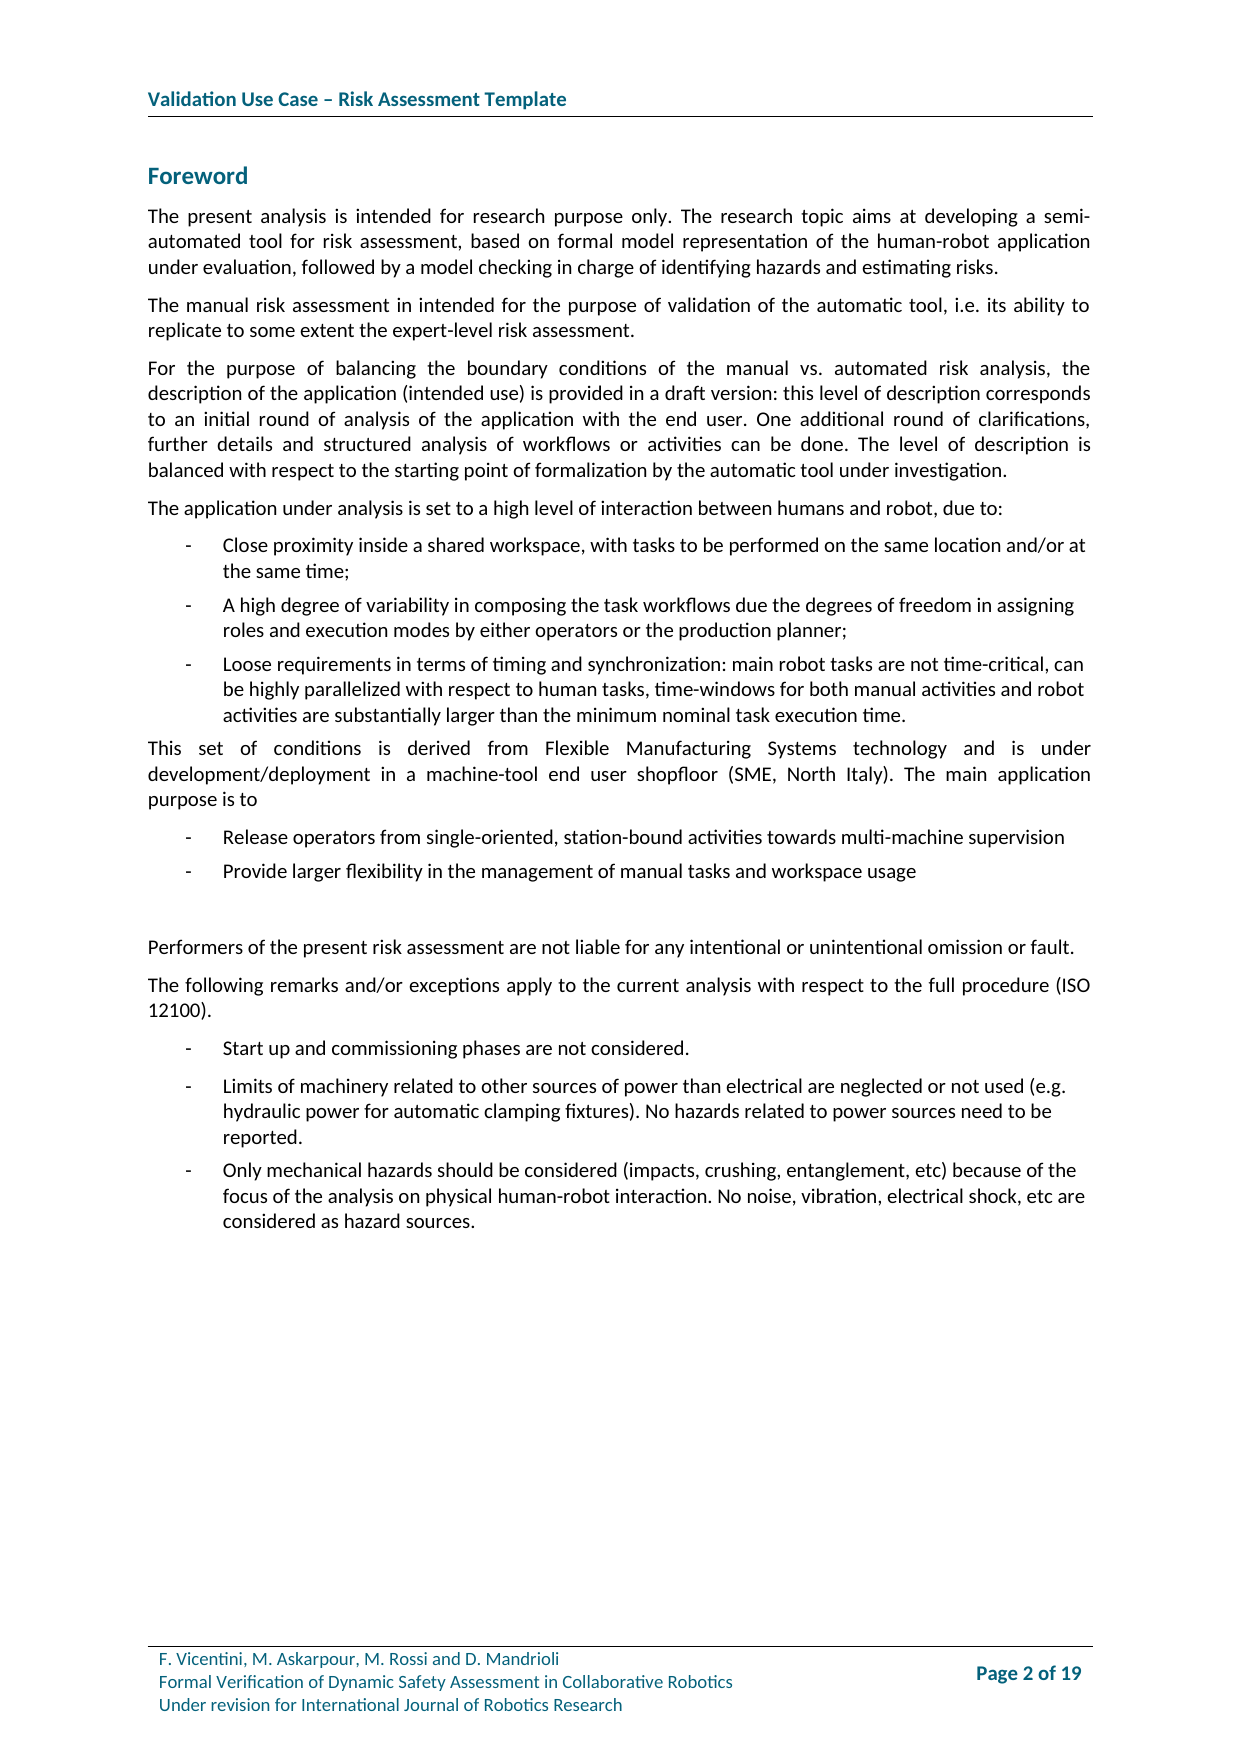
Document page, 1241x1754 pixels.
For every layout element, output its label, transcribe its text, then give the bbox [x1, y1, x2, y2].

list Close proximity inside a shared workspace, with tasks to be performed on the same location and/or at the same time; [185, 533, 1093, 583]
picture [415, 1678, 421, 1688]
list Loose requirements in terms of timing and synchronization: main robot tasks are not time-critical, can be highly parallelized with respect to human tasks, time-windows for both manual activities and robot activities are substantially larger than the minimum nominal task execution time. [185, 651, 1093, 727]
picture [315, 1699, 321, 1711]
subtitle Foreword [148, 160, 1093, 191]
text The following remarks and/or exceptions apply to the current analysis with respect to the full procedure (ISO 12100). [148, 972, 1093, 1023]
text The manual risk assessment in intended for the purpose of validation of the automatic tool, i.e. its ability to replicate to some extent the expert-level risk assessment. [148, 292, 1093, 343]
text For the purpose of balancing the boundary conditions of the manual vs. automated risk analysis, the description of the application (intended use) is provided in a draft version: this level of description corresponds to an initial round of analysis of the application with the end user. One additional round of clarifications, further details and structured analysis of workflows or activities can be done. The level of description is balanced with respect to the starting point of formalization by the automatic tool under investigation. [148, 355, 1093, 482]
picture [356, 1699, 363, 1711]
text The present analysis is intended for research purpose only. The research topic aims at developing a semi-automated tool for risk assessment, based on formal model representation of the human-robot application under evaluation, followed by a model checking in charge of identifying hazards and estimating risks. [148, 203, 1093, 279]
list Start up and commissioning phases are not considered. [185, 1035, 1093, 1061]
list A high degree of variability in composing the task workflows due the degrees of freedom in assigning roles and execution modes by either operators or the production planner; [185, 592, 1093, 643]
picture [274, 1701, 280, 1711]
list Only mechanical hazards should be considered (impacts, crushing, entanglement, etc) because of the focus of the analysis on physical human-robot interaction. No noise, vibration, electrical shock, etc are considered as hazard sources. [185, 1158, 1093, 1234]
picture [533, 1676, 539, 1688]
picture [600, 1675, 604, 1688]
text Performers of the present risk assessment are not liable for any intentional or unintentional omission or fault. [148, 934, 1093, 959]
picture [613, 1698, 617, 1711]
text This set of conditions is derived from Flexible Manufacturing Systems technology and is under development/deployment in a machine-tool end user shopfloor (SME, North Italy). The main application purpose is to [148, 736, 1093, 812]
list Release operators from single-oriented, station-bound activities towards multi-machine supervision [185, 824, 1093, 850]
text The application under analysis is set to a high level of interaction between humans and robot, due to: [148, 495, 1093, 520]
list Limits of machinery related to other sources of power than electrical are neglected or not used (e.g. hydraulic power for automatic clamping fixtures). No hazards related to power sources need to be reported. [185, 1073, 1093, 1149]
list Provide larger flexibility in the management of manual tasks and workspace usage [185, 858, 1093, 883]
